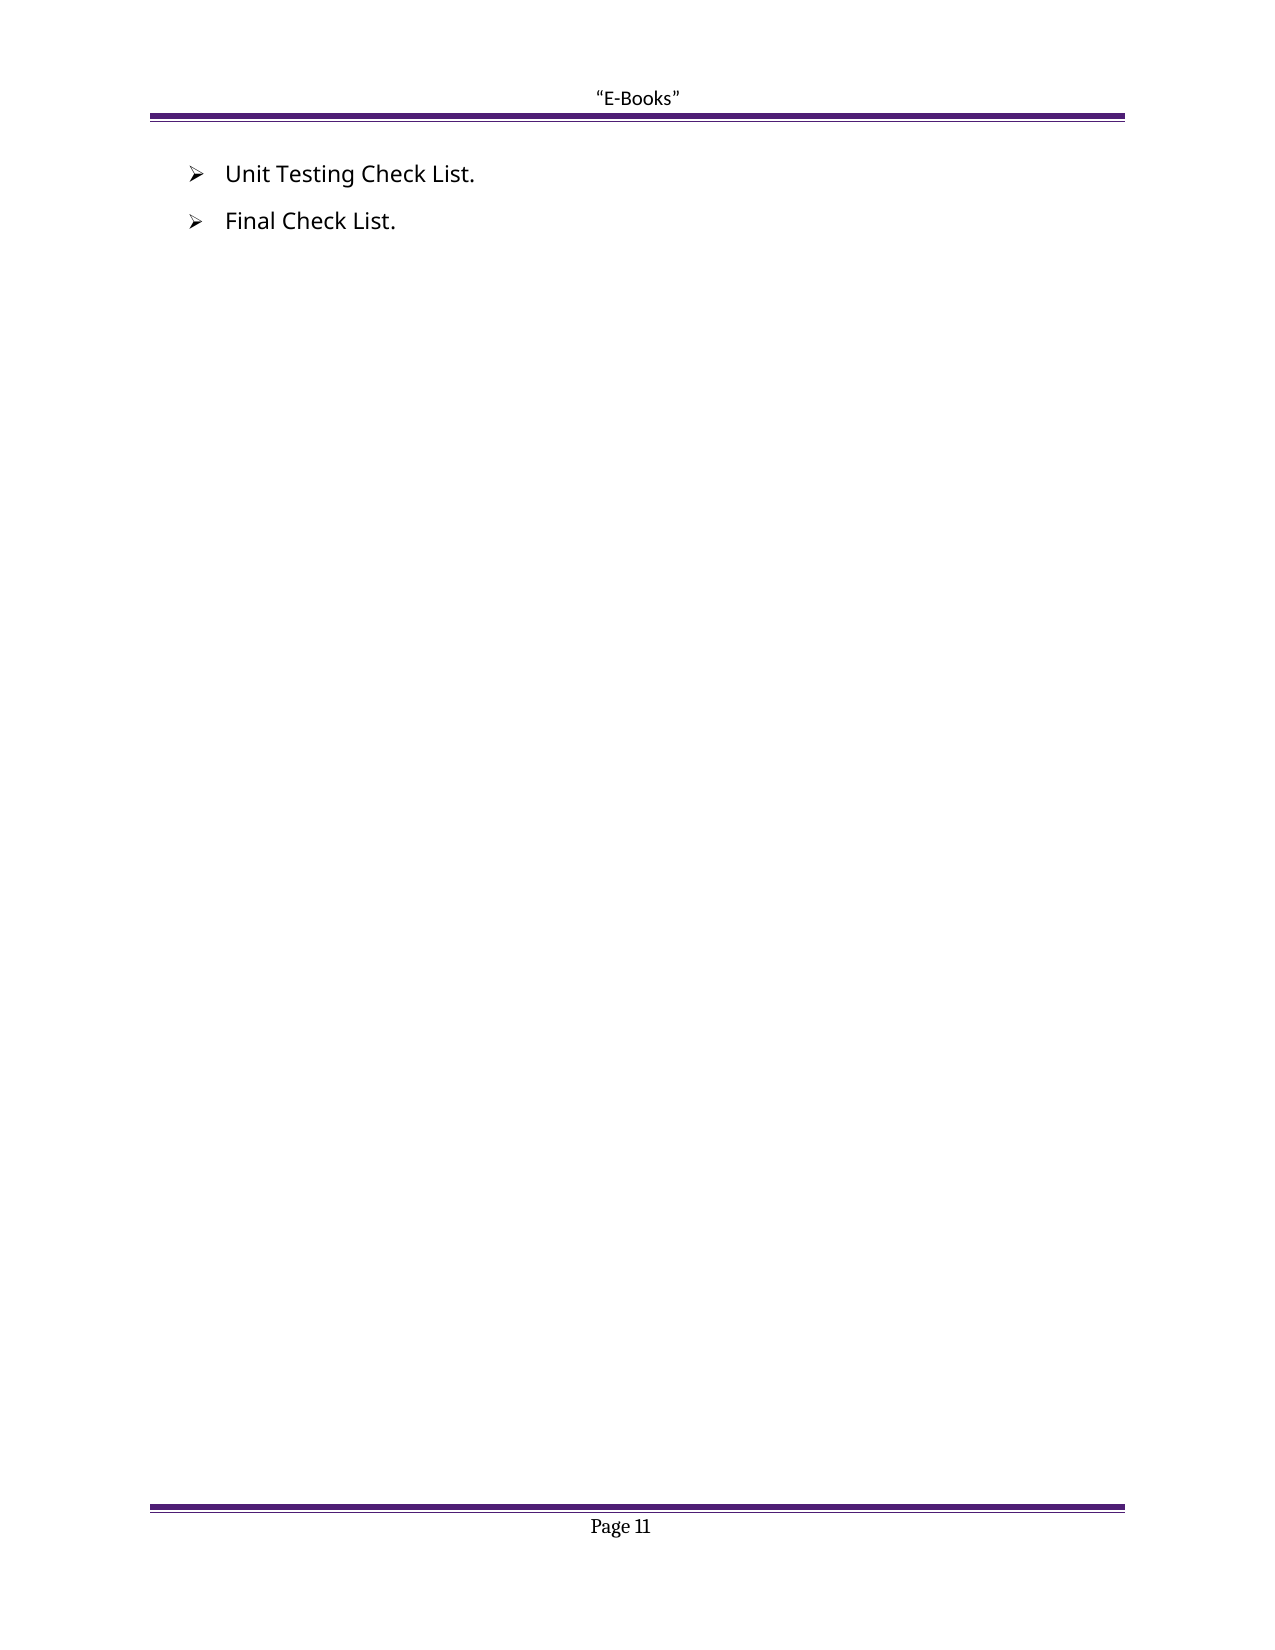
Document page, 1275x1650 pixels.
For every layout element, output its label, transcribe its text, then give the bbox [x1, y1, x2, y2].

list Unit Testing Check List. [187, 158, 1125, 189]
list Final Check List. [187, 205, 1125, 236]
